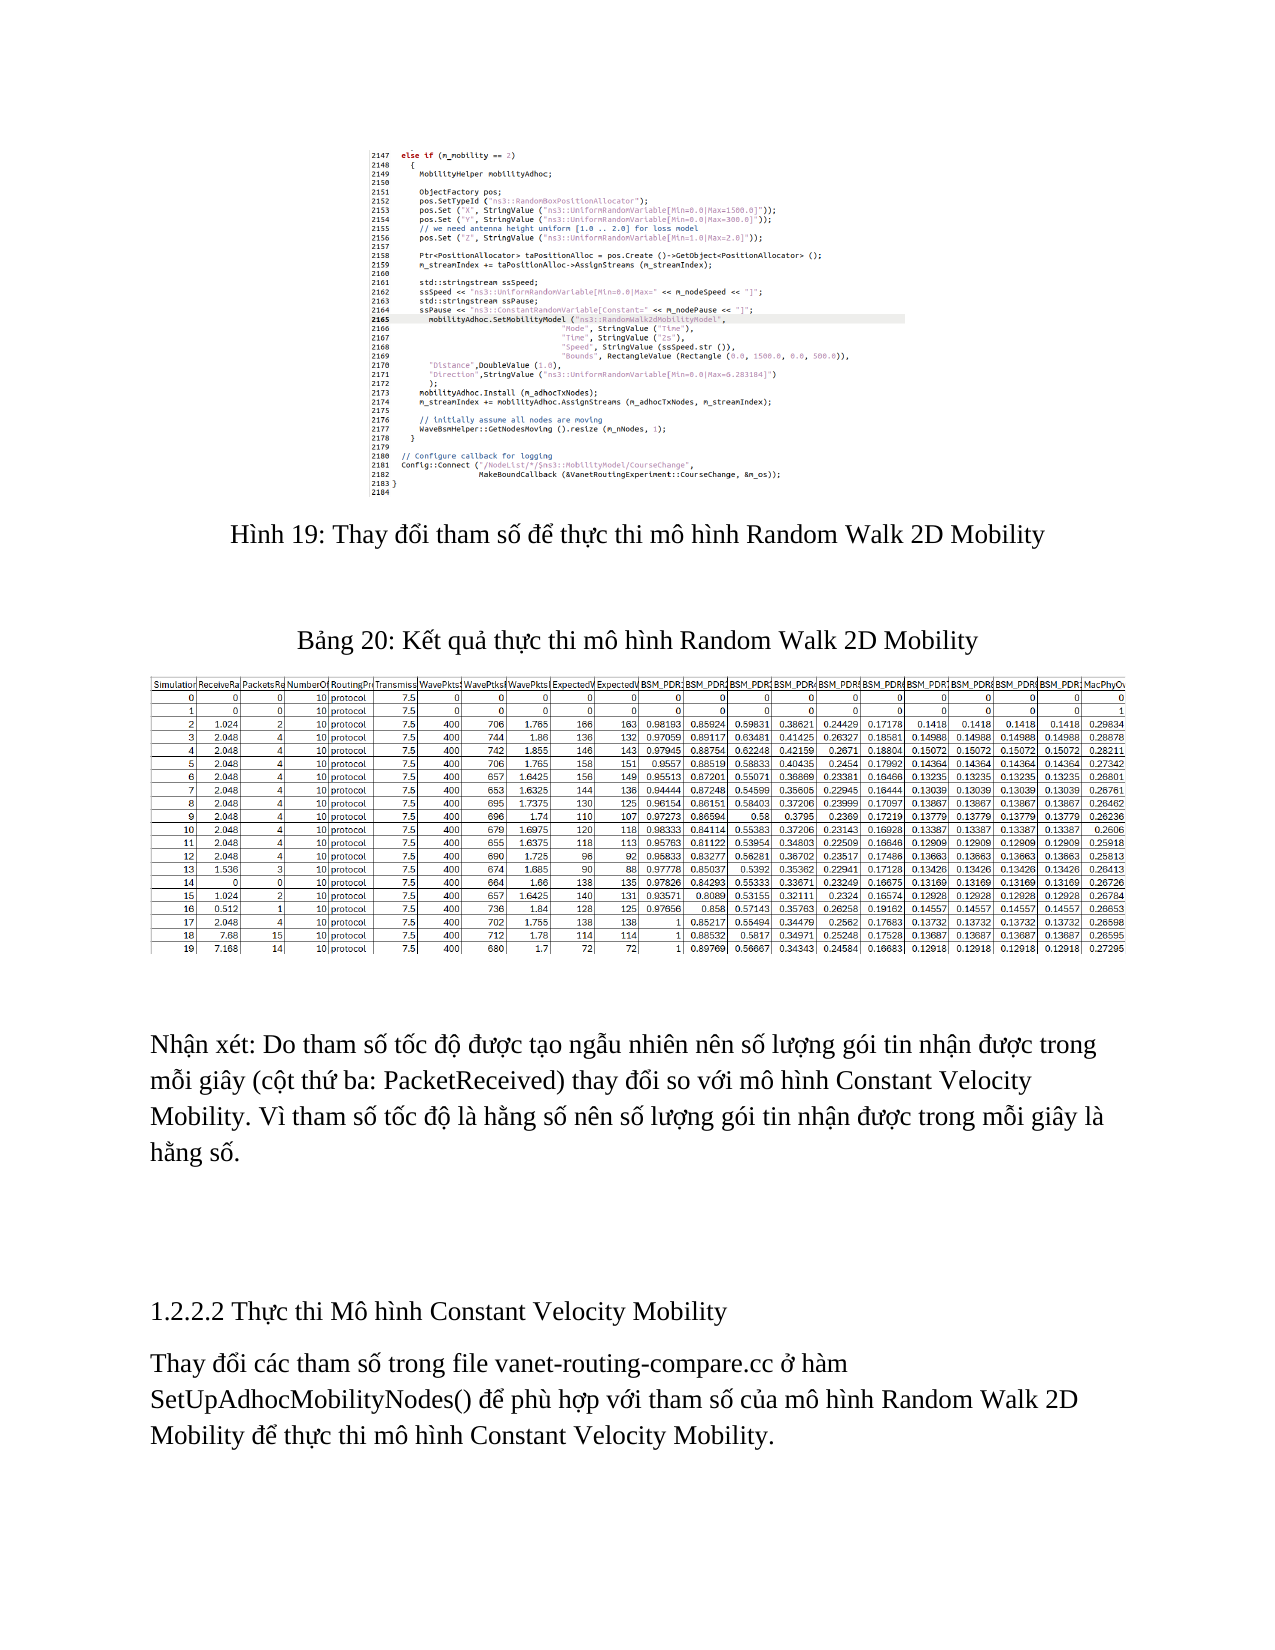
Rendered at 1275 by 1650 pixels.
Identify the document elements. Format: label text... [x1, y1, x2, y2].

text 1.2.2.2 Thực thi Mô hình Constant Velocity Mobility [150, 1294, 1125, 1326]
text Hình 19: Thay đổi tham số để thực thi mô hình Random Walk 2D Mobility [150, 519, 1125, 550]
text Thay đổi các tham số trong file vanet-routing-compare.cc ở hàm SetUpAdhocMobilityNodes() để phù hợp với tham số của mô hình Random Walk 2D Mobility để thực thi mô hình Constant Velocity Mobility. [150, 1347, 1125, 1451]
picture [150, 676, 1125, 954]
picture [369, 150, 905, 497]
text Bảng 20: Kết quả thực thi mô hình Random Walk 2D Mobility [150, 624, 1125, 655]
text Nhận xét: Do tham số tốc độ được tạo ngẫu nhiên nên số lượng gói tin nhận được trong mỗi giây (cột thứ ba: PacketReceived) thay đổi so với mô hình Constant Velocity Mobility. Vì tham số tốc độ là hằng số nên số lượng gói tin nhận được trong mỗi giây là hằng số. [150, 1028, 1125, 1168]
